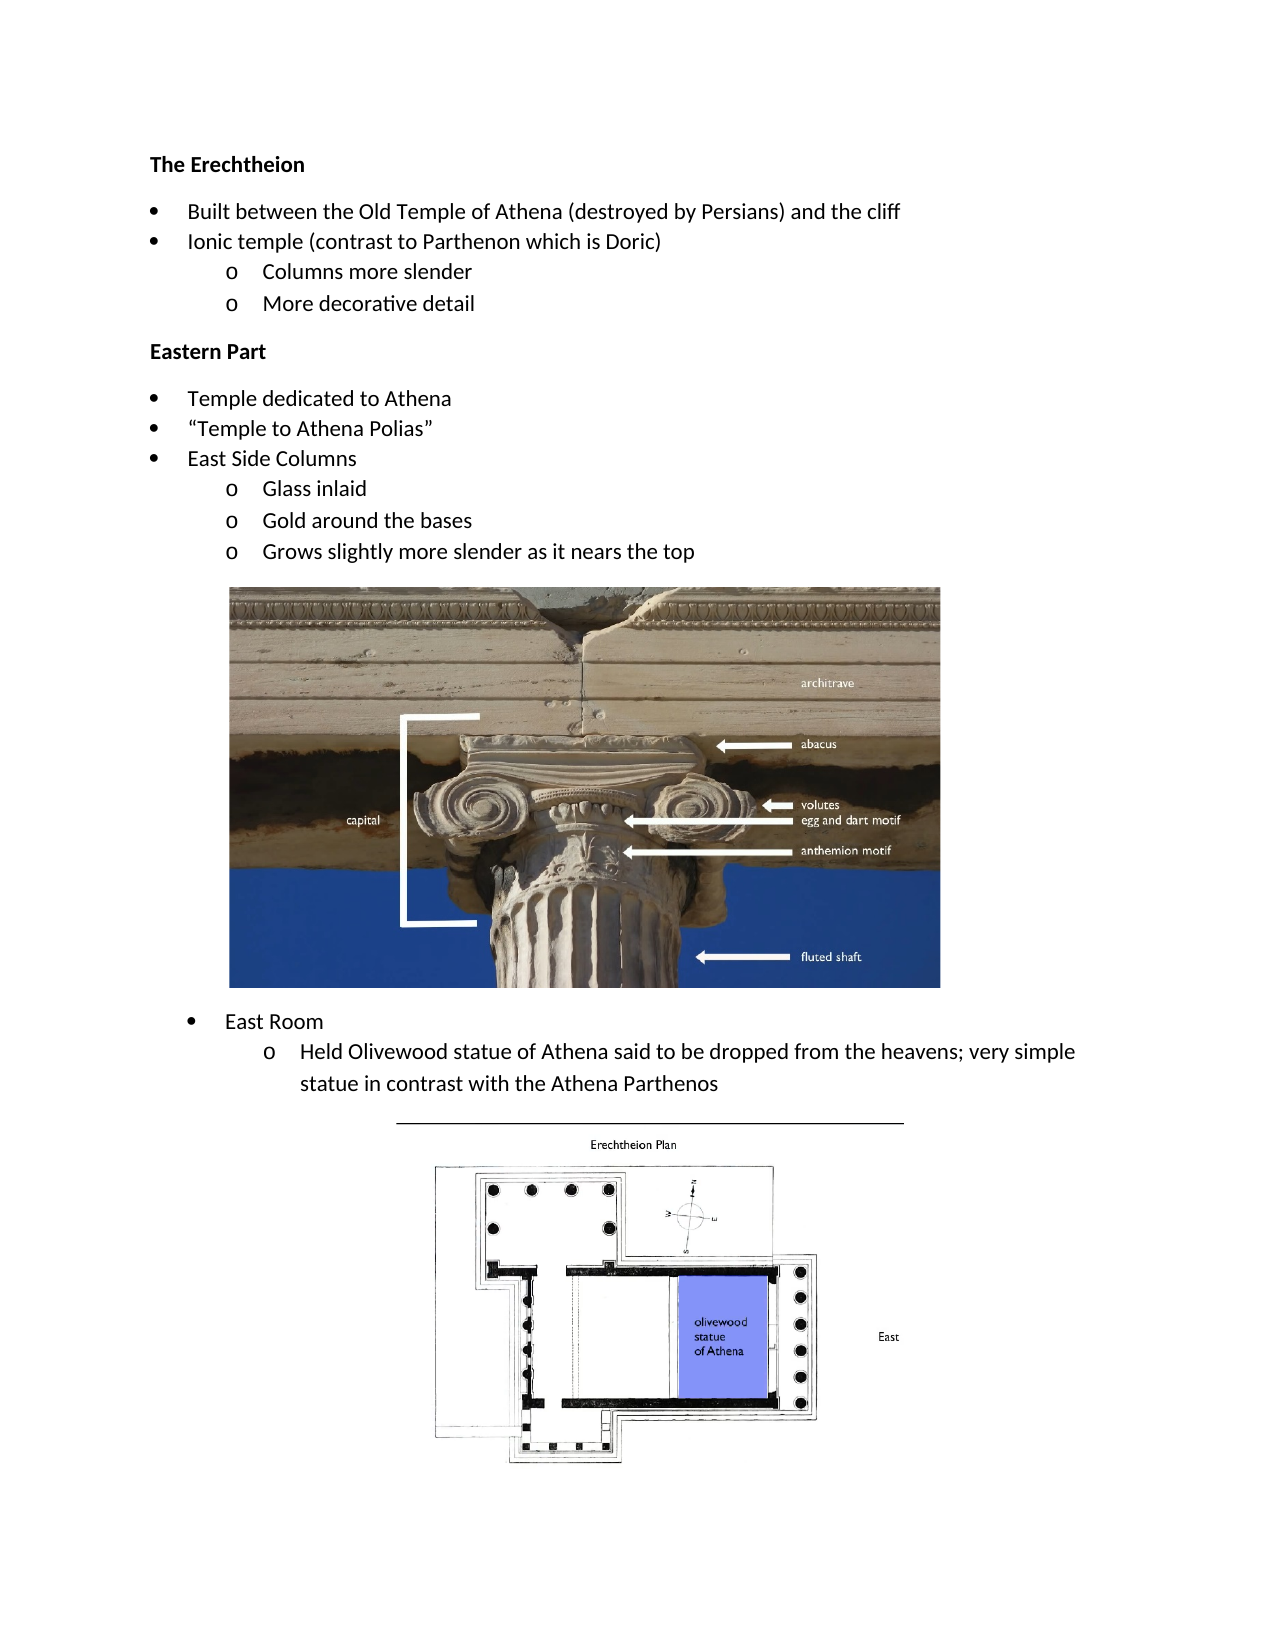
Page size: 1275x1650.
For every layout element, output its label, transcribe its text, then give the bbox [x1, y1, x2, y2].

list Gold around the bases [225, 506, 1125, 535]
picture [229, 587, 941, 988]
list Temple dedicated to Athena [150, 384, 1125, 412]
list Columns more slender [225, 257, 1125, 286]
list More decorative detail [225, 289, 1125, 318]
list Grows slightly more slender as it nears the top [225, 537, 1125, 566]
text The Erechtheion [150, 150, 1125, 178]
text Eastern Part [150, 337, 1125, 365]
list Ionic temple (contrast to Parthenon which is Doric) [150, 227, 1125, 255]
picture [396, 1123, 904, 1501]
list Held Olivewood statue of Athena said to be dropped from the heavens; very simple statue in contrast with the Athena Parthenos [262, 1037, 1125, 1097]
list Built between the Old Temple of Athena (destroyed by Persians) and the cliff [150, 197, 1125, 225]
list East Room [187, 1007, 1125, 1035]
list Glass inlaid [225, 474, 1125, 503]
list East Side Columns [150, 444, 1125, 472]
list “Temple to Athena Polias” [150, 414, 1125, 442]
